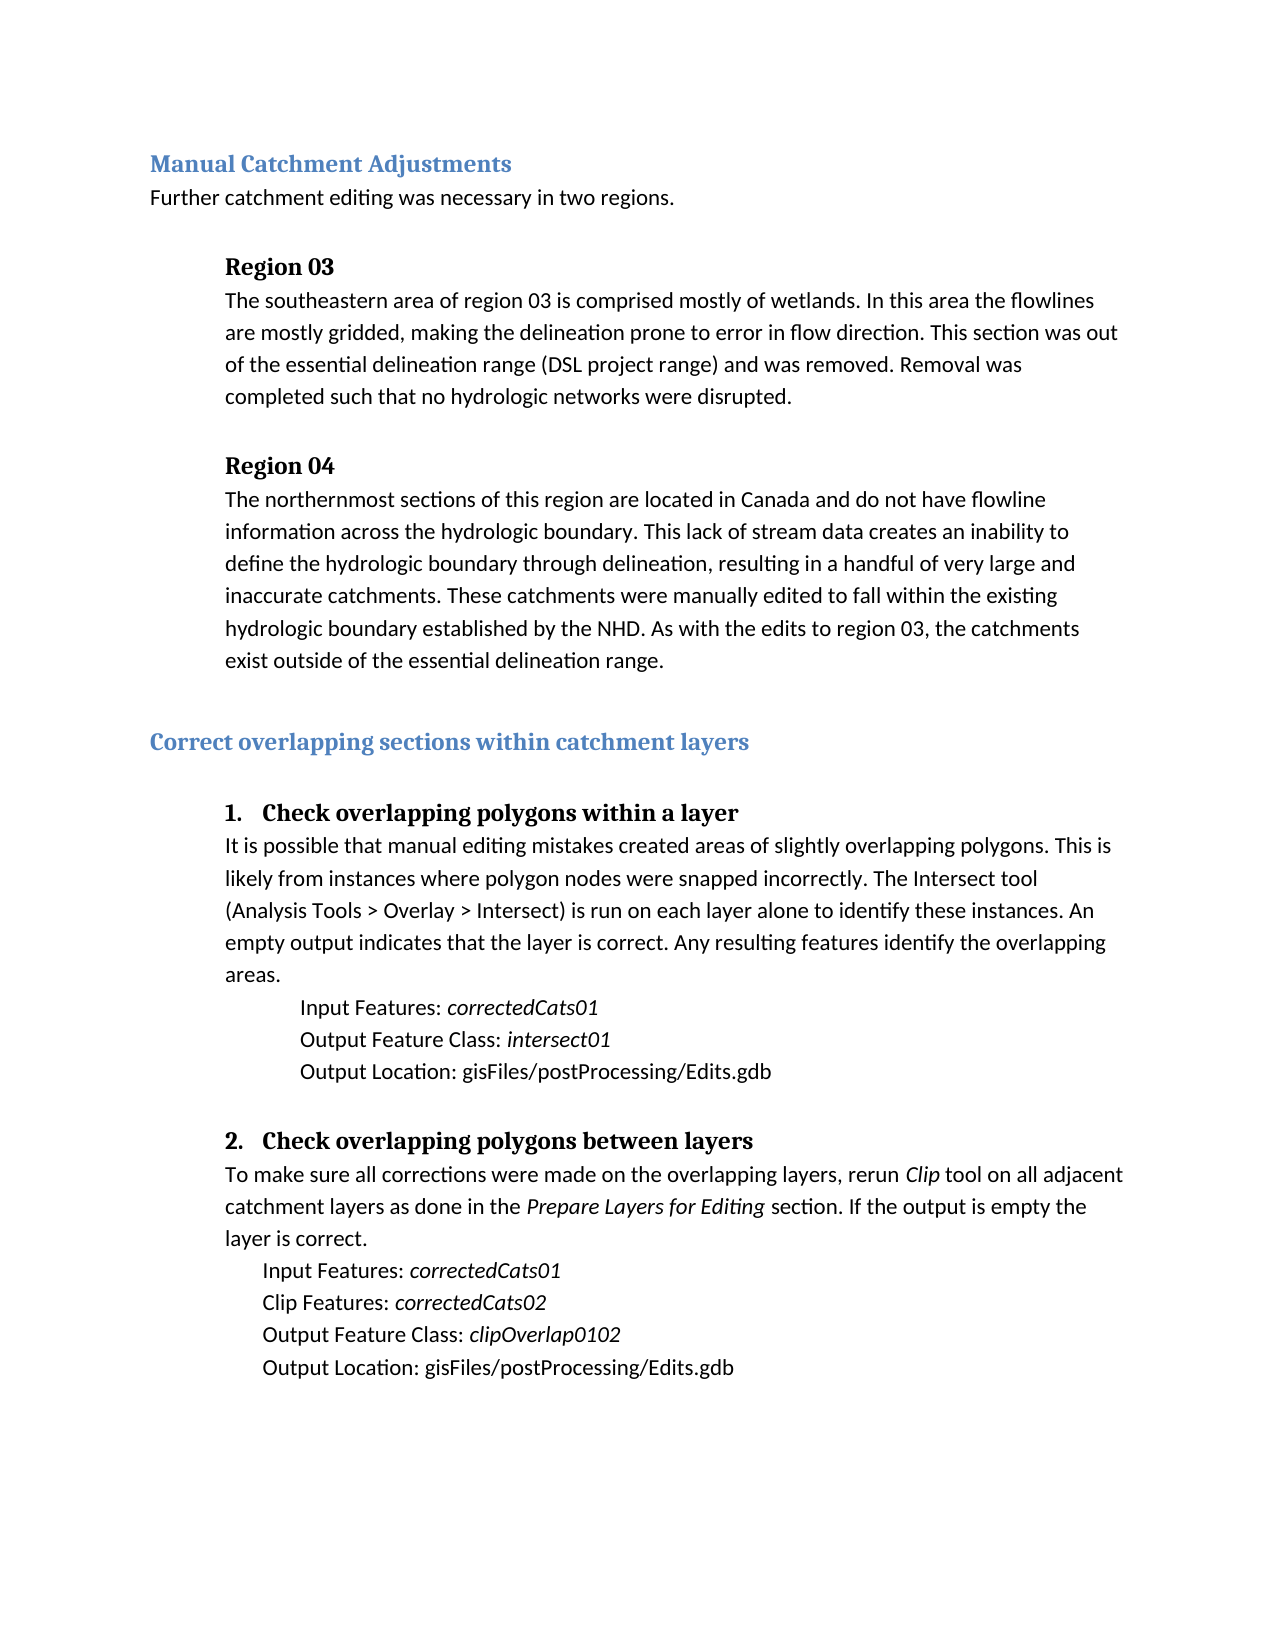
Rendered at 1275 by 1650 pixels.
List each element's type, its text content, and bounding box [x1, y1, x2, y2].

subtitle Check overlapping polygons between layers [225, 1127, 1125, 1155]
text Output Feature Class: clipOverlap0102 [262, 1321, 1125, 1349]
subtitle Correct overlapping sections within catchment layers [150, 728, 1125, 757]
text Input Features: correctedCats01 [262, 1256, 1125, 1284]
text Output Location: gisFiles/postProcessing/Edits.gdb [225, 1057, 1125, 1085]
text Further catchment editing was necessary in two regions. [150, 183, 1125, 211]
text It is possible that manual editing mistakes created areas of slightly overlapping polygons. This is likely from instances where polygon nodes were snapped incorrectly. The Intersect tool (Analysis Tools > Overlay > Intersect) is run on each layer alone to identify these instances. An empty output indicates that the layer is correct. Any resulting features identify the overlapping areas. [225, 832, 1125, 988]
subtitle Check overlapping polygons within a layer [225, 799, 1125, 827]
text Clip Features: correctedCats02 [262, 1288, 1125, 1316]
text The northernmost sections of this region are located in Canada and do not have flowline information across the hydrologic boundary. This lack of stream data creates an inability to define the hydrologic boundary through delineation, resulting in a handful of very large and inaccurate catchments. These catchments were manually edited to fall within the existing hydrologic boundary established by the NHD. As with the edits to region 03, the catchments exist outside of the essential delineation range. [225, 485, 1125, 674]
text Input Features: correctedCats01 [225, 993, 1125, 1021]
subtitle Region 04 [150, 452, 1125, 481]
text Output Feature Class: intersect01 [225, 1025, 1125, 1053]
text The southeastern area of region 03 is comprised mostly of wetlands. In this area the flowlines are mostly gridded, making the delineation prone to error in flow direction. This section was out of the essential delineation range (DSL project range) and was removed. Removal was completed such that no hydrologic networks were disrupted. [225, 286, 1125, 410]
text Output Location: gisFiles/postProcessing/Edits.gdb [262, 1353, 1125, 1381]
text To make sure all corrections were made on the overlapping layers, rerun Clip tool on all adjacent catchment layers as done in the Prepare Layers for Editing section. If the output is empty the layer is correct. [225, 1160, 1125, 1252]
subtitle Region 03 [225, 253, 1125, 281]
subtitle Manual Catchment Adjustments [150, 150, 1125, 179]
